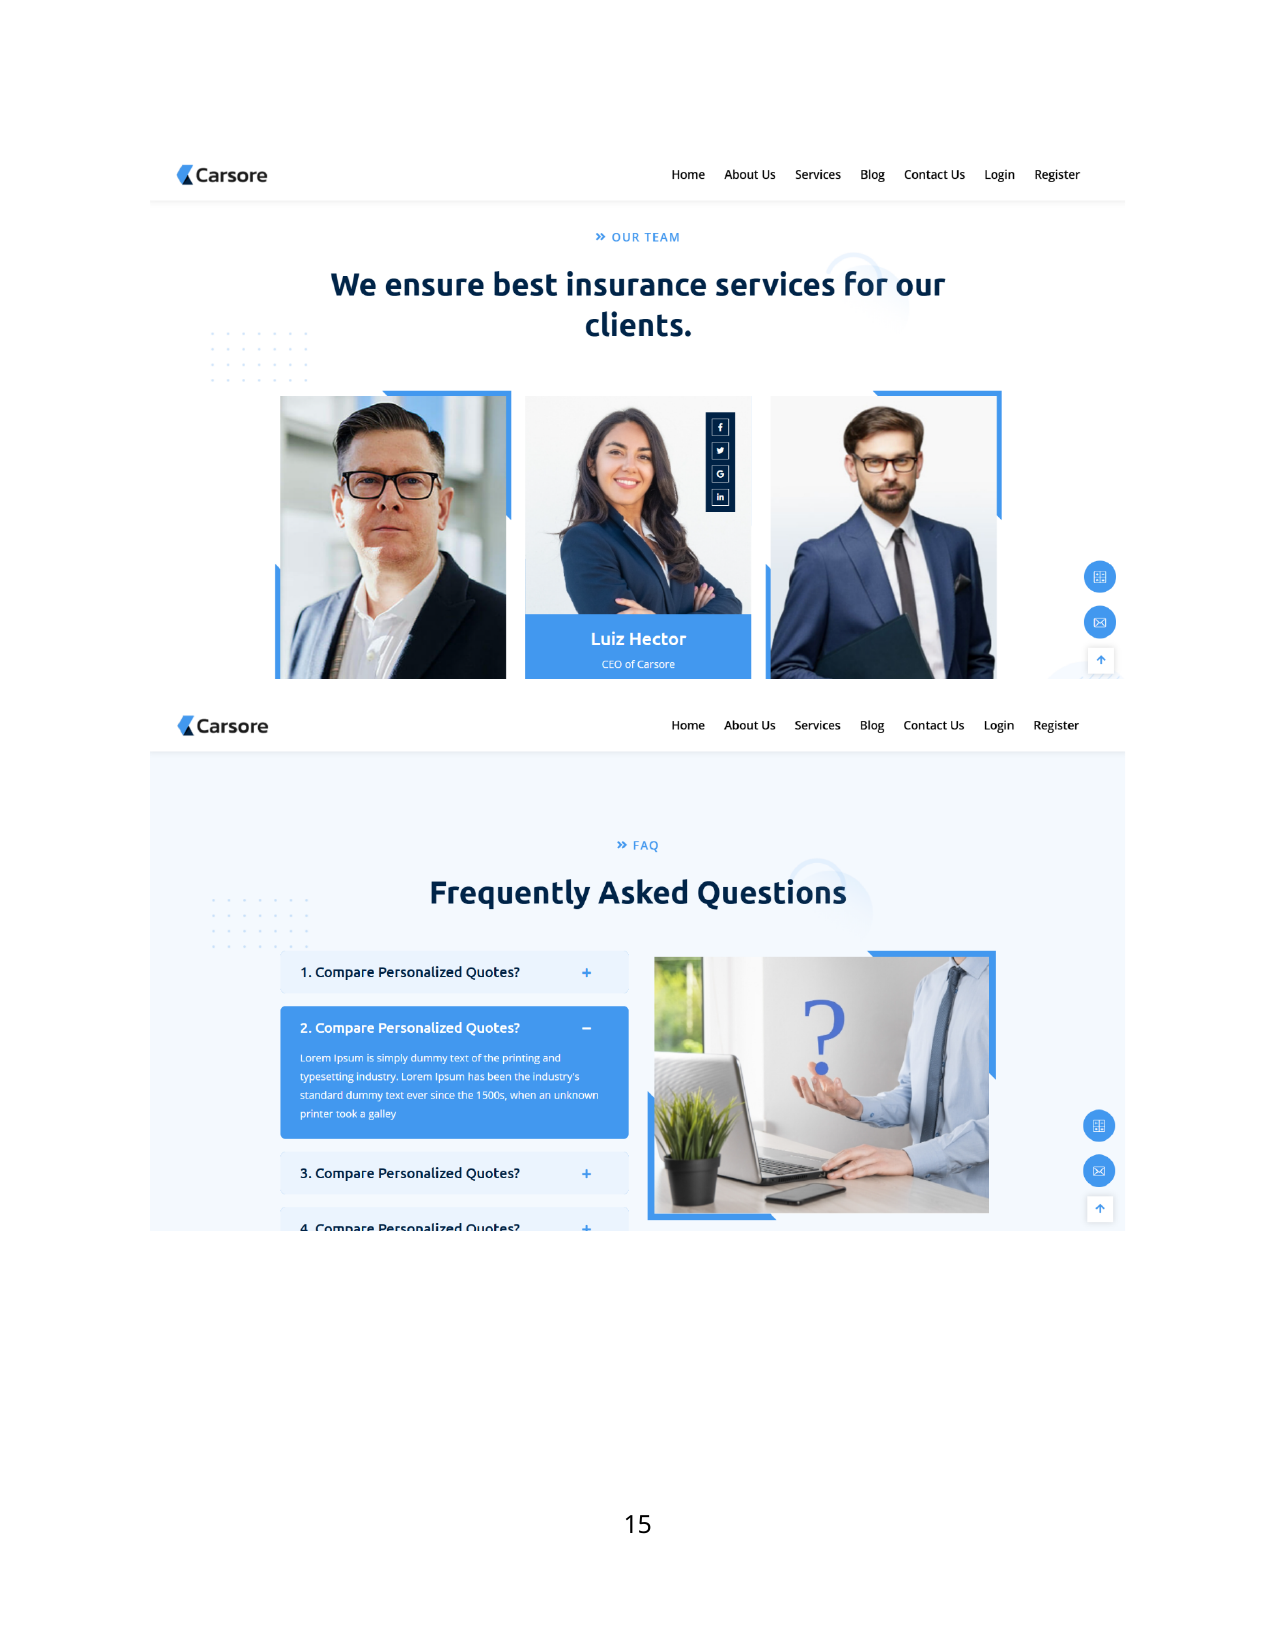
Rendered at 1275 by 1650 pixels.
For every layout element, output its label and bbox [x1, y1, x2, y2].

picture [150, 700, 1125, 1231]
picture [150, 150, 1125, 679]
